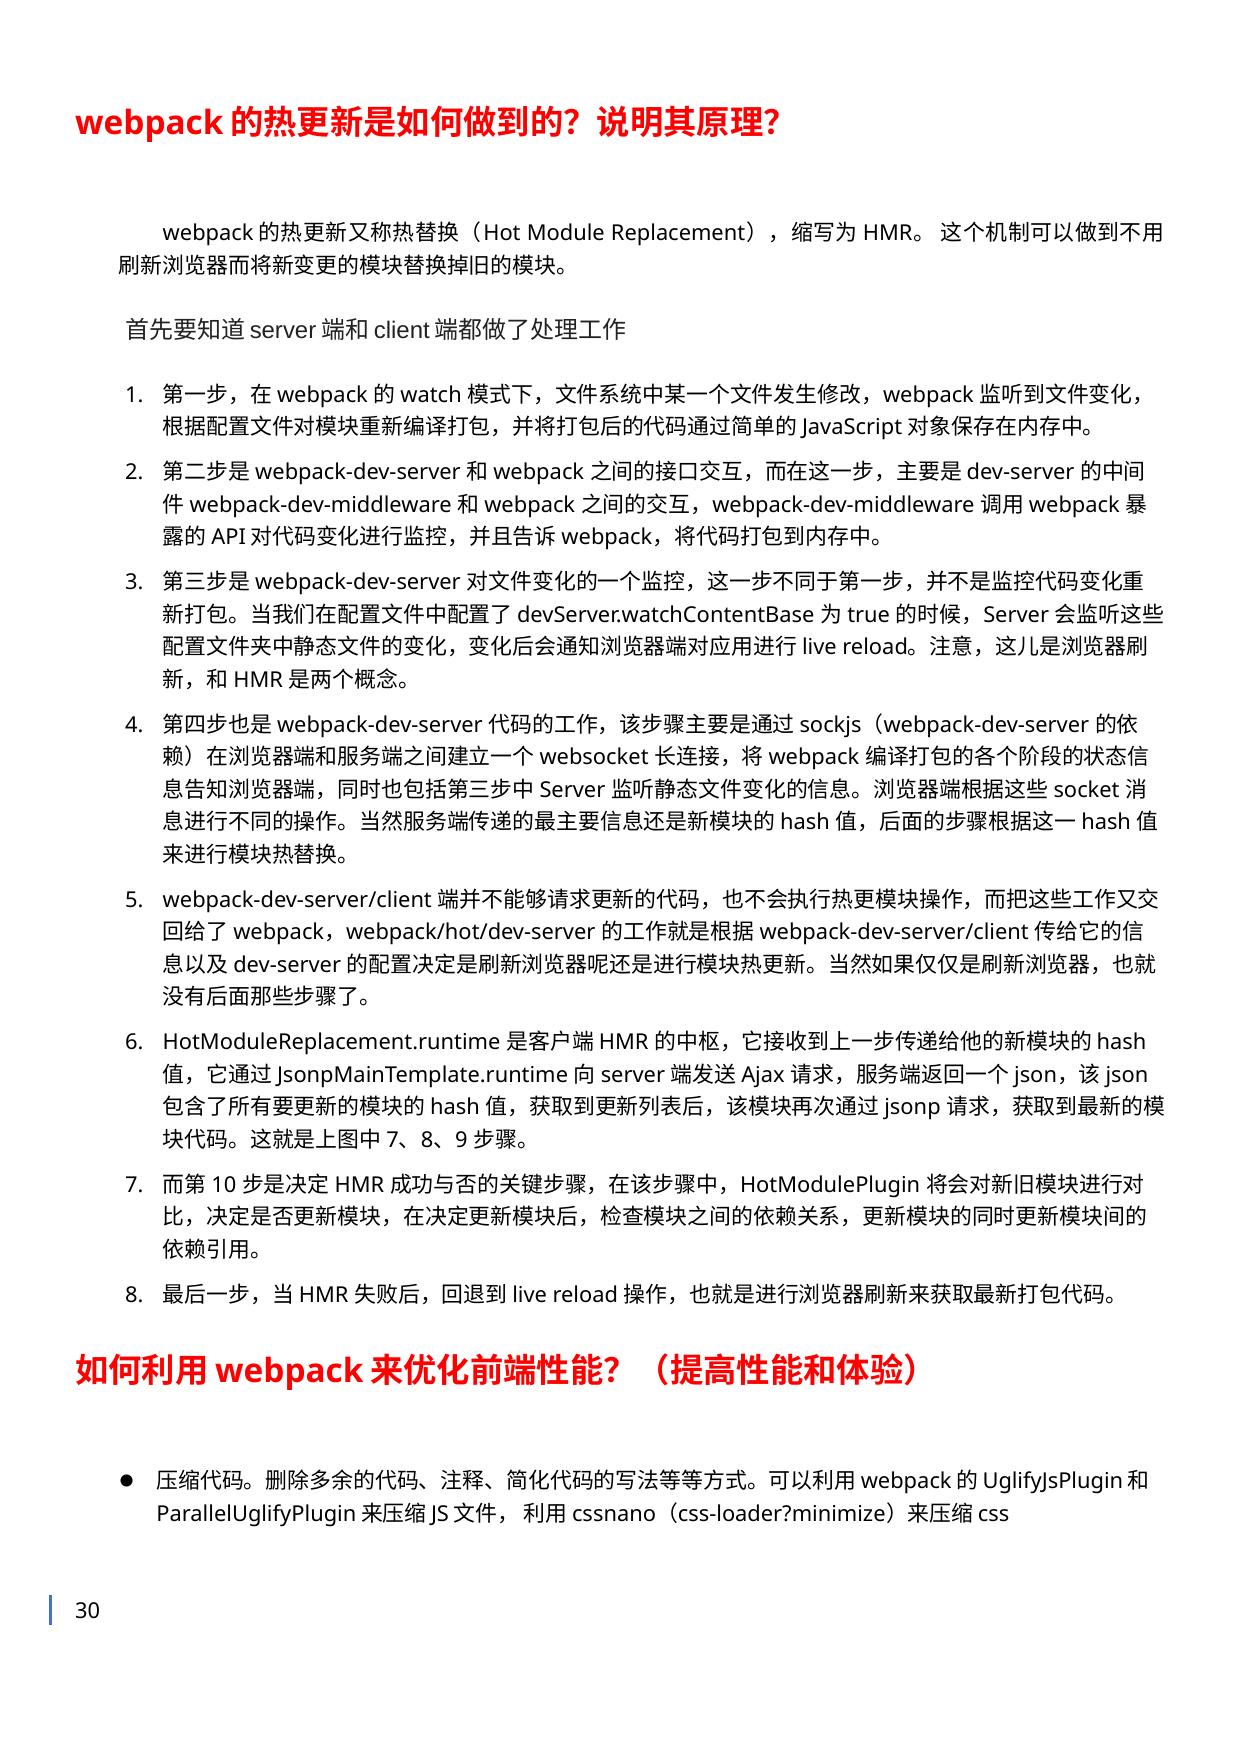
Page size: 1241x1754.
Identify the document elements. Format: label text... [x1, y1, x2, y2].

subtitle webpack的热更新是如何做到的？说明其原理？ [75, 88, 1165, 153]
list 第一步，在 webpack 的 watch 模式下，文件系统中某一个文件发生修改，webpack 监听到文件变化，根据配置文件对模块重新编译打包，并将打包后的代码通过简单的 JavaScript 对象保存在内存中。 [125, 376, 1165, 441]
list 第二步是 webpack-dev-server 和 webpack 之间的接口交互，而在这一步，主要是 dev-server 的中间件 webpack-dev-middleware 和 webpack 之间的交互，webpack-dev-middleware 调用 webpack 暴露的 API对代码变化进行监控，并且告诉 webpack，将代码打包到内存中。 [125, 454, 1165, 551]
list 压缩代码。删除多余的代码、注释、简化代码的写法等等方式。可以利用webpack的UglifyJsPlugin和ParallelUglifyPlugin来压缩JS文件， 利用cssnano（css-loader?minimize）来压缩css [119, 1463, 1165, 1528]
text 首先要知道server端和client端都做了处理工作 [75, 296, 1165, 361]
subtitle 如何利用webpack来优化前端性能？（提高性能和体验） [75, 1336, 1165, 1401]
list HotModuleReplacement.runtime 是客户端 HMR 的中枢，它接收到上一步传递给他的新模块的 hash 值，它通过 JsonpMainTemplate.runtime 向 server 端发送 Ajax 请求，服务端返回一个 json，该 json 包含了所有要更新的模块的 hash 值，获取到更新列表后，该模块再次通过 jsonp 请求，获取到最新的模块代码。这就是上图中 7、8、9 步骤。 [125, 1024, 1165, 1154]
list webpack-dev-server/client 端并不能够请求更新的代码，也不会执行热更模块操作，而把这些工作又交回给了 webpack，webpack/hot/dev-server 的工作就是根据 webpack-dev-server/client 传给它的信息以及 dev-server 的配置决定是刷新浏览器呢还是进行模块热更新。当然如果仅仅是刷新浏览器，也就没有后面那些步骤了。 [125, 881, 1165, 1011]
list 第四步也是 webpack-dev-server 代码的工作，该步骤主要是通过 sockjs（webpack-dev-server 的依赖）在浏览器端和服务端之间建立一个 websocket 长连接，将 webpack 编译打包的各个阶段的状态信息告知浏览器端，同时也包括第三步中 Server 监听静态文件变化的信息。浏览器端根据这些 socket 消息进行不同的操作。当然服务端传递的最主要信息还是新模块的 hash 值，后面的步骤根据这一 hash 值来进行模块热替换。 [125, 706, 1165, 869]
list 第三步是 webpack-dev-server 对文件变化的一个监控，这一步不同于第一步，并不是监控代码变化重新打包。当我们在配置文件中配置了devServer.watchContentBase 为 true 的时候，Server 会监听这些配置文件夹中静态文件的变化，变化后会通知浏览器端对应用进行 live reload。注意，这儿是浏览器刷新，和 HMR 是两个概念。 [125, 564, 1165, 694]
text webpack的热更新又称热替换（Hot Module Replacement），缩写为HMR。 这个机制可以做到不用刷新浏览器而将新变更的模块替换掉旧的模块。 [119, 215, 1165, 280]
list 最后一步，当 HMR 失败后，回退到 live reload 操作，也就是进行浏览器刷新来获取最新打包代码。 [125, 1276, 1165, 1309]
list 而第 10 步是决定 HMR 成功与否的关键步骤，在该步骤中，HotModulePlugin 将会对新旧模块进行对比，决定是否更新模块，在决定更新模块后，检查模块之间的依赖关系，更新模块的同时更新模块间的依赖引用。 [125, 1166, 1165, 1264]
